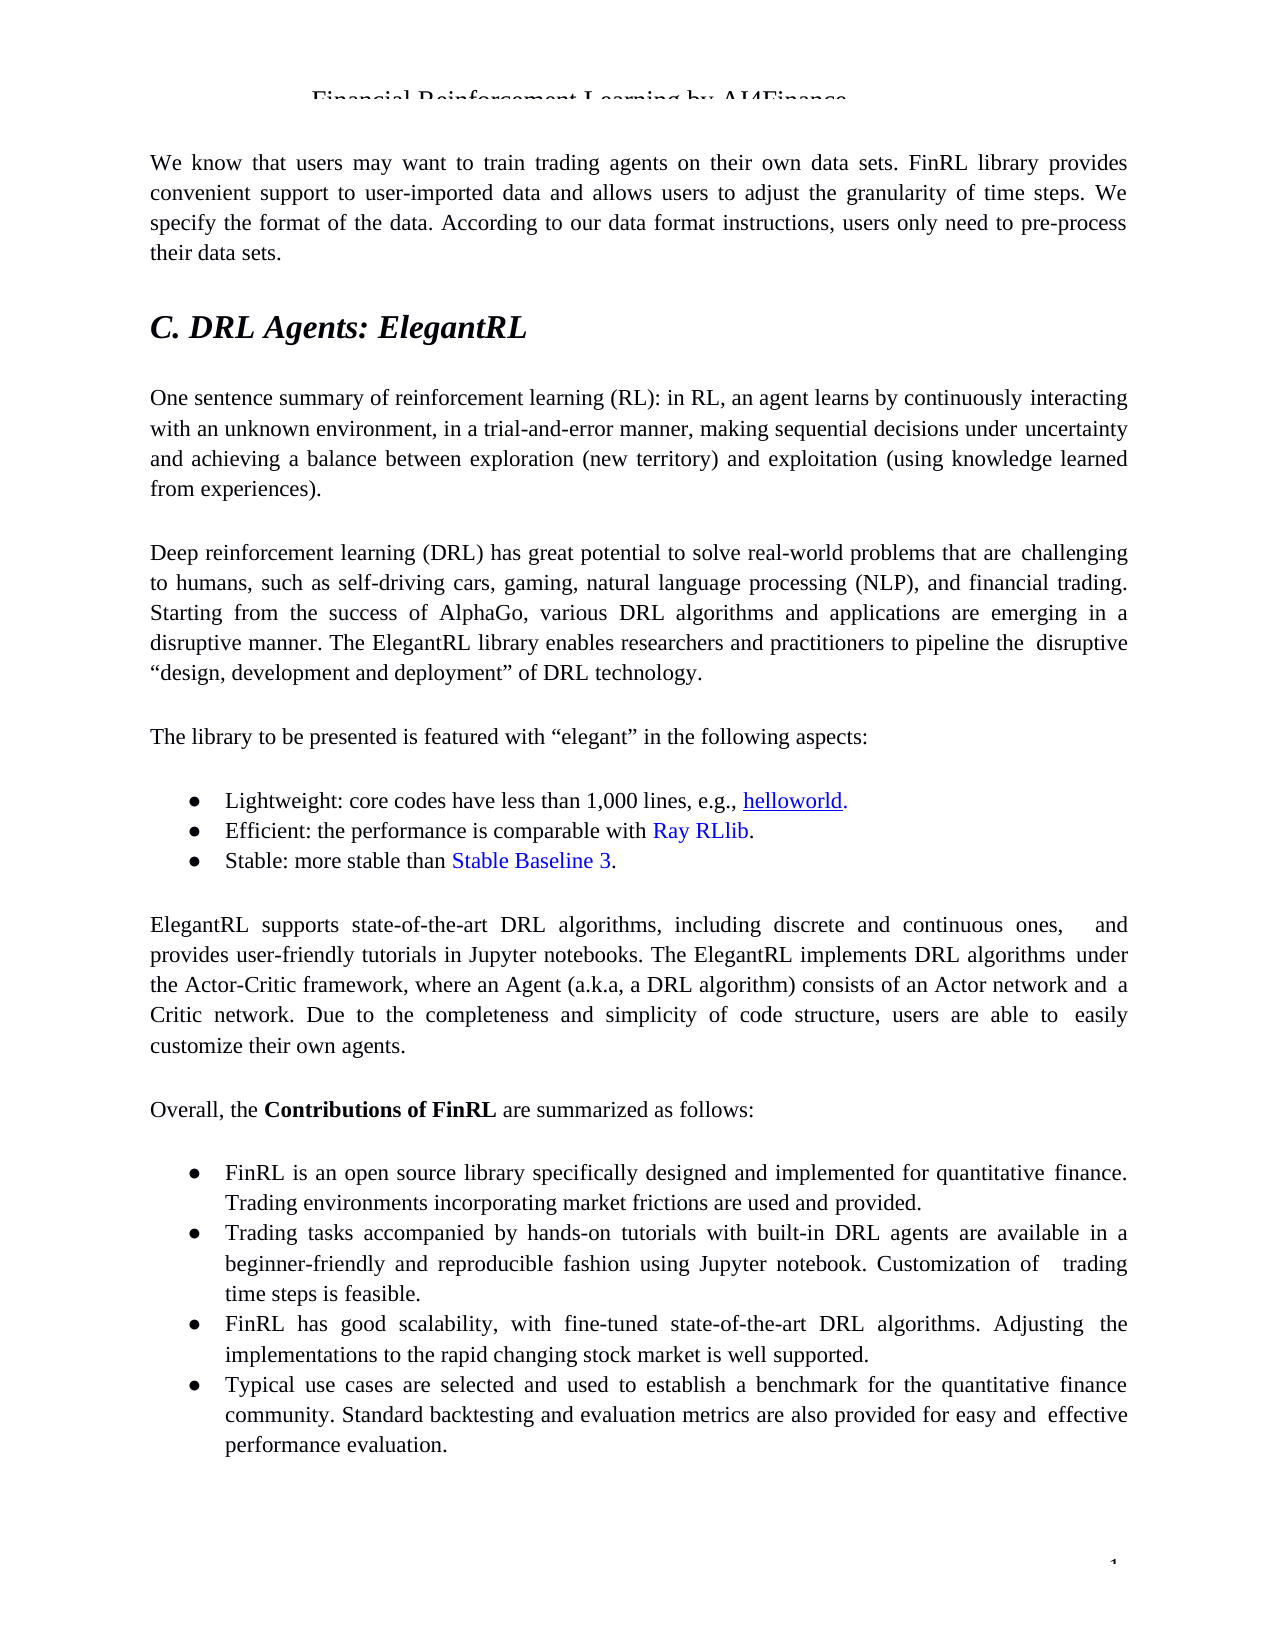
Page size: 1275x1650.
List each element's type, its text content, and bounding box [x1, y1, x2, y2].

list Stable: more stable than Stable Baseline 3. [187, 847, 1130, 874]
text Overall, the Contributions of FinRL are summarized as follows: [150, 1096, 1139, 1122]
text One sentence summary of reinforcement learning (RL): in RL, an agent learns by continuously interacting with an unknown environment, in a trial-and-error manner, making sequential decisions under uncertainty and achieving a balance between exploration (new territory) and exploitation (using knowledge learned from experiences). [150, 384, 1128, 501]
subtitle DRL Agents: ElegantRL [150, 307, 1139, 346]
list Trading tasks accompanied by hands-on tutorials with built-in DRL agents are available in a beginner-friendly and reproducible fashion using Jupyter notebook. Customization of trading time steps is feasible. [187, 1219, 1127, 1306]
list FinRL is an open source library specifically designed and implemented for quantitative finance. Trading environments incorporating market frictions are used and provided. [187, 1159, 1127, 1216]
text Deep reinforcement learning (DRL) has great potential to solve real-world problems that are challenging to humans, such as self-driving cars, gaming, natural language processing (NLP), and financial trading. Starting from the success of AlphaGo, various DRL algorithms and applications are emerging in a disruptive manner. The ElegantRL library enables researchers and practitioners to pipeline the disruptive “design, development and deployment” of DRL technology. [150, 539, 1128, 686]
text We know that users may want to train trading agents on their own data sets. FinRL library provides convenient support to user-imported data and allows users to adjust the granularity of time steps. We specify the format of the data. According to our data format instructions, users only need to pre-process their data sets. [150, 148, 1128, 266]
text The library to be presented is featured with “elegant” in the following aspects: [150, 723, 1139, 750]
text ElegantRL supports state-of-the-art DRL algorithms, including discrete and continuous ones, and provides user-friendly tutorials in Jupyter notebooks. The ElegantRL implements DRL algorithms under the Actor-Critic framework, where an Agent (a.k.a, a DRL algorithm) consists of an Actor network and a Critic network. Due to the completeness and simplicity of code structure, users are able to easily customize their own agents. [150, 911, 1128, 1058]
list Lightweight: core codes have less than 1,000 lines, e.g., helloworld. [187, 787, 1130, 813]
list Efficient: the performance is comparable with Ray RLlib. [187, 817, 1130, 844]
list FinRL has good scalability, with fine-tuned state-of-the-art DRL algorithms. Adjusting the implementations to the rapid changing stock market is well supported. [187, 1310, 1127, 1367]
list Typical use cases are selected and used to establish a benchmark for the quantitative finance community. Standard backtesting and evaluation metrics are also provided for easy and effective performance evaluation. [187, 1371, 1128, 1458]
